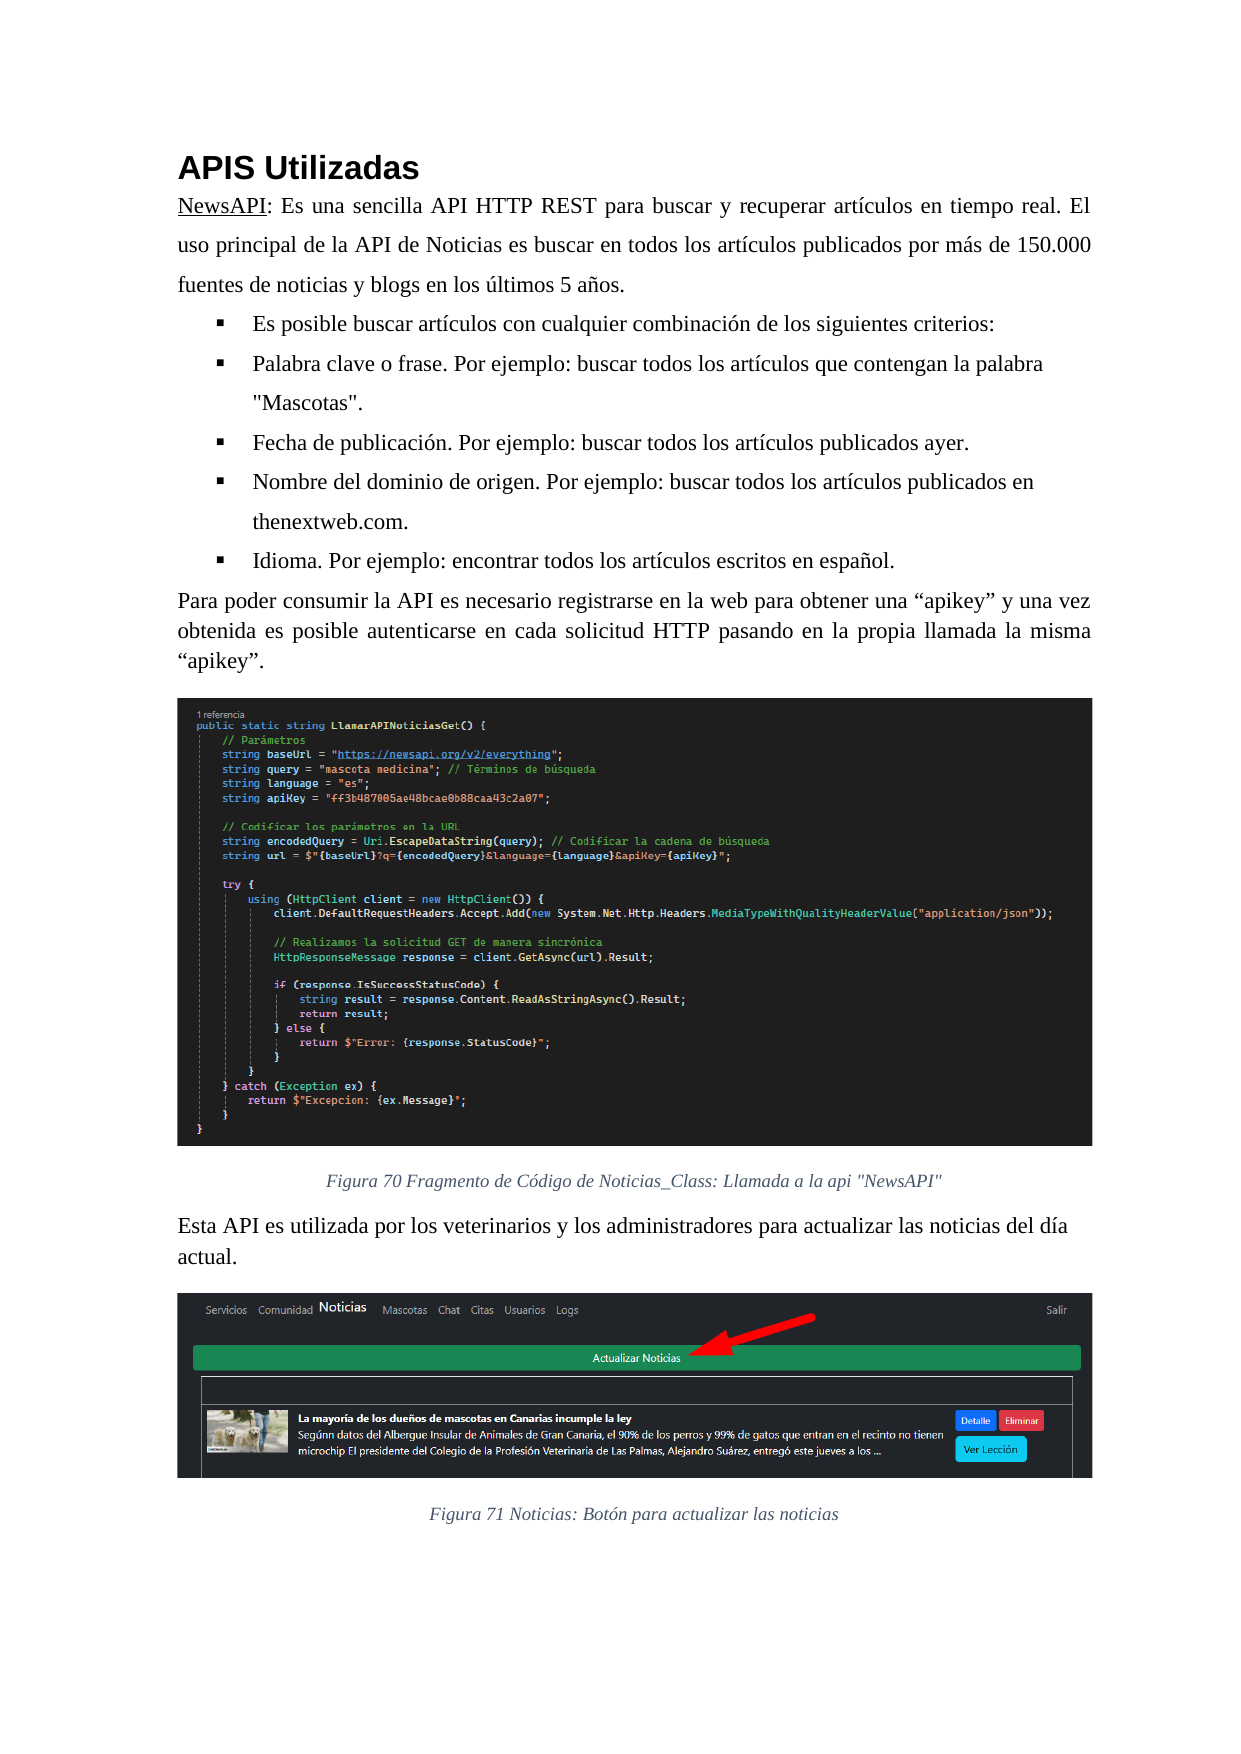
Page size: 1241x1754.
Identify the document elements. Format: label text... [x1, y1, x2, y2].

picture [177, 1293, 1093, 1478]
list Palabra clave o frase. Por ejemplo: buscar todos los artículos que contengan la palabra "Mascotas". [215, 350, 1092, 416]
list Nombre del dominio de origen. Por ejemplo: buscar todos los artículos publicados en thenextweb.com. [215, 468, 1092, 534]
list Fecha de publicación. Por ejemplo: buscar todos los artículos publicados ayer. [215, 429, 1092, 455]
text Figura 71 Noticias: Botón para actualizar las noticias [177, 1502, 1092, 1524]
text NewsAPI: Es una sencilla API HTTP REST para buscar y recuperar artículos en tiempo real. El uso principal de la API de Noticias es buscar en todos los artículos publicados por más de 150.000 fuentes de noticias y blogs en los últimos 5 años. [177, 192, 1092, 297]
list Es posible buscar artículos con cualquier combinación de los siguientes criterios: [215, 310, 1092, 337]
text Figura 70 Fragmento de Código de Noticias_Class: Llamada a la api "NewsAPI" [177, 1170, 1092, 1192]
subtitle APIS Utilizadas [177, 148, 1092, 186]
list Idioma. Por ejemplo: encontrar todos los artículos escritos en español. [215, 547, 1092, 573]
picture [177, 698, 1093, 1146]
text Para poder consumir la API es necesario registrarse en la web para obtener una “apikey” y una vez obtenida es posible autenticarse en cada solicitud HTTP pasando en la propia llamada la misma “apikey”. [177, 587, 1092, 673]
text Esta API es utilizada por los veterinarios y los administradores para actualizar las noticias del día actual. [177, 1213, 1092, 1269]
